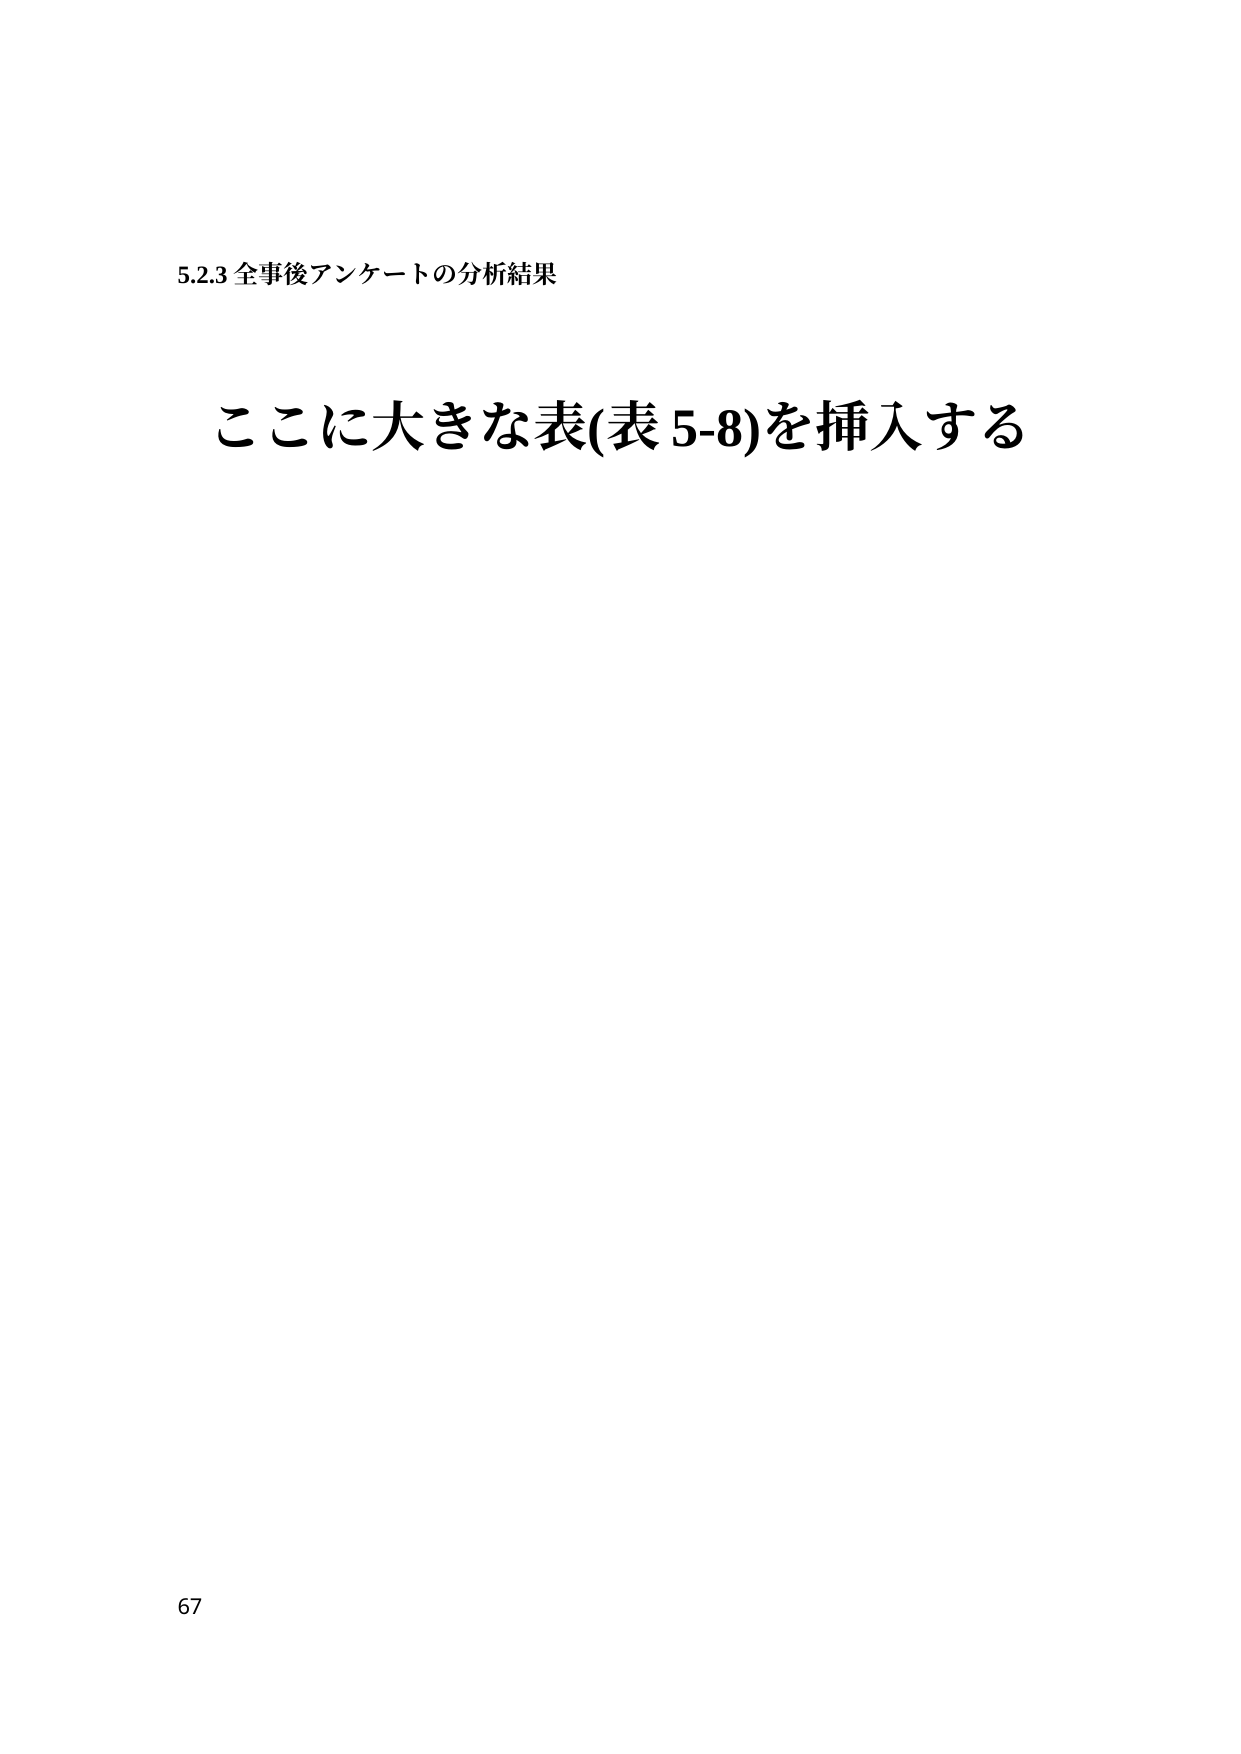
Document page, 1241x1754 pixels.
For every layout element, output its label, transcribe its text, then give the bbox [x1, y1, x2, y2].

text 5.2.3 全事後アンケートの分析結果 [177, 254, 1063, 292]
text ここに大きな表(表5-8)を挿入する [177, 367, 1063, 479]
